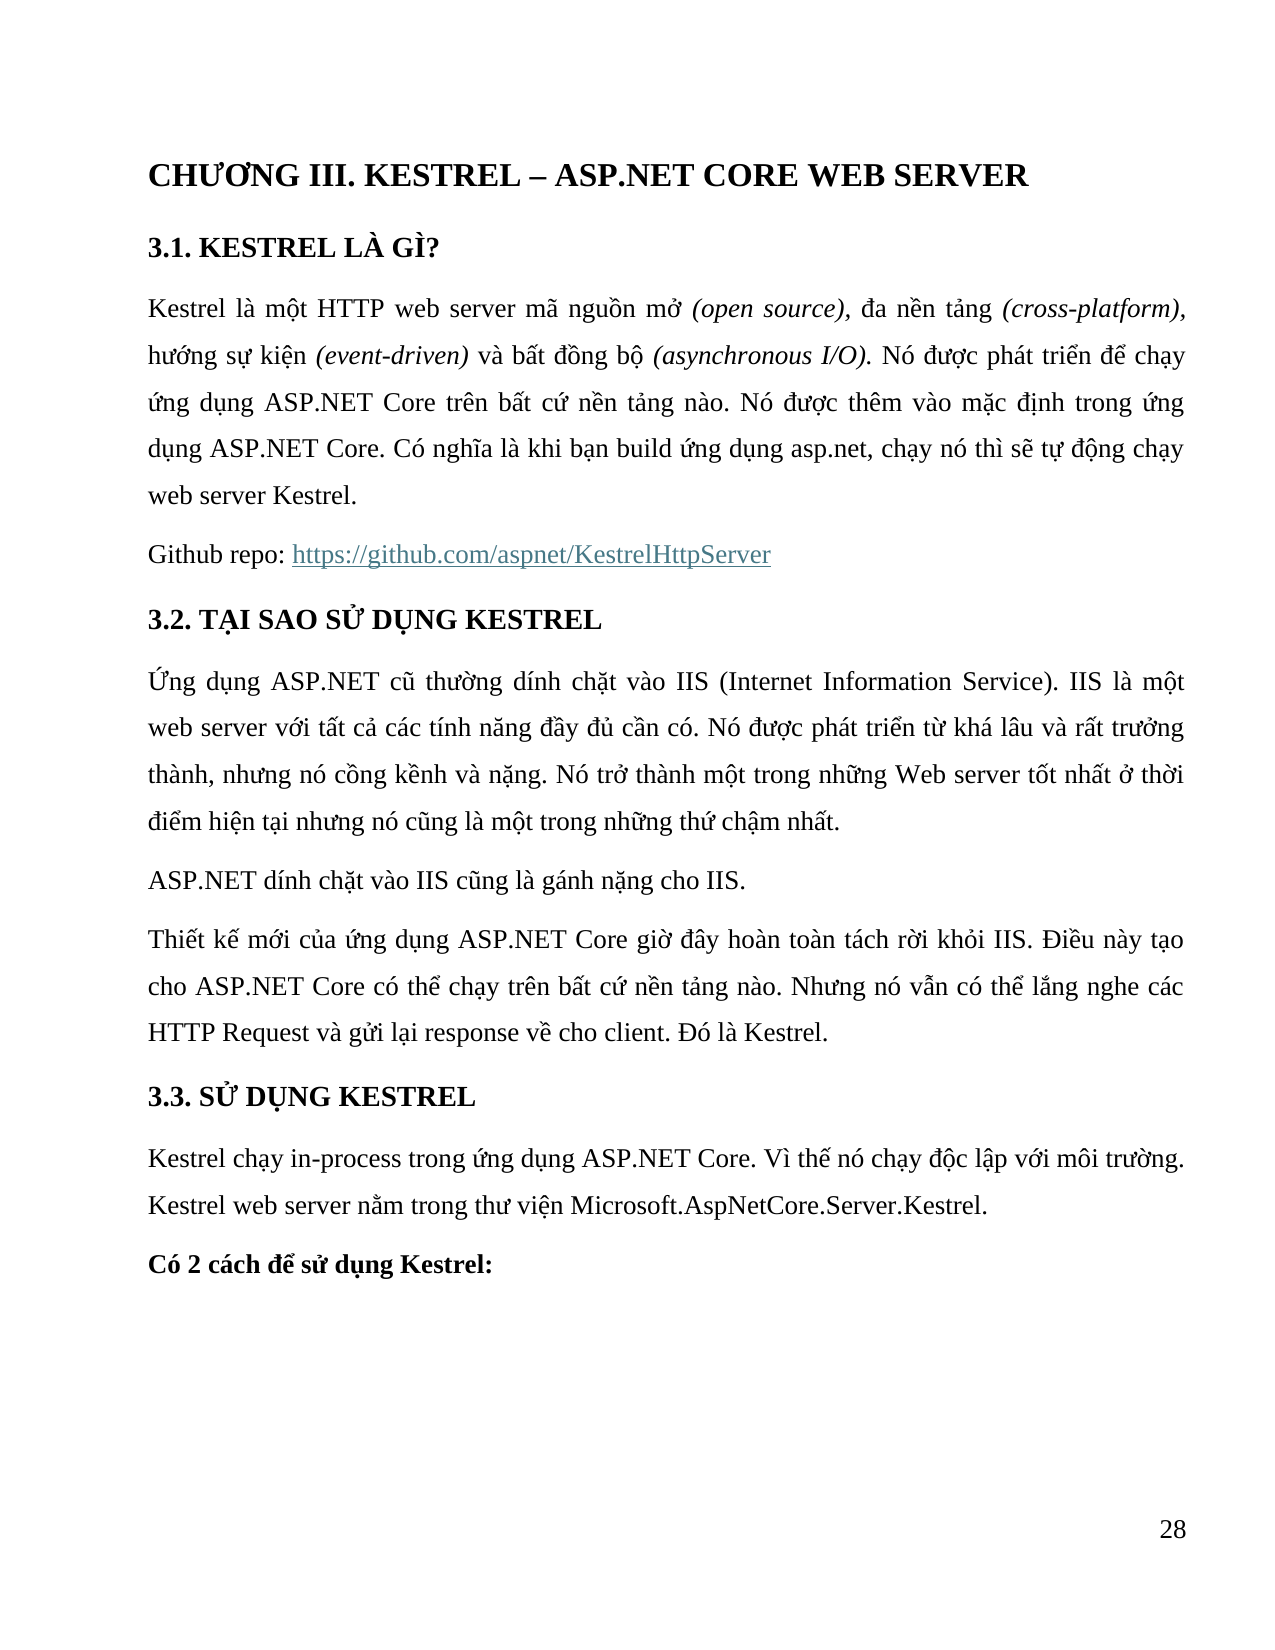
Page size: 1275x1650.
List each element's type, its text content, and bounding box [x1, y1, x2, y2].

text Kestrel chạy in-process trong ứng dụng ASP.NET Core. Vì thế nó chạy độc lập với môi trường. Kestrel web server nằm trong thư viện Microsoft.AspNetCore.Server.Kestrel. [148, 1142, 1186, 1220]
subtitle 3.2. Tại sao sử dụng Kestrel [148, 602, 1186, 635]
text Thiết kế mới của ứng dụng ASP.NET Core giờ đây hoàn toàn tách rời khỏi IIS. Điều này tạo cho ASP.NET Core có thể chạy trên bất cứ nền tảng nào. Nhưng nó vẫn có thể lắng nghe các HTTP Request và gửi lại response về cho client. Đó là Kestrel. [148, 923, 1186, 1047]
text Github repo: https://github.com/aspnet/KestrelHttpServer [148, 538, 1186, 569]
text Có 2 cách để sử dụng Kestrel: [148, 1248, 1186, 1279]
subtitle 3.1. Kestrel là gì? [148, 230, 1186, 263]
text Kestrel là một HTTP web server mã nguồn mở (open source), đa nền tảng (cross-platform), hướng sự kiện (event-driven) và bất đồng bộ (asynchronous I/O). Nó được phát triển để chạy ứng dụng ASP.NET Core trên bất cứ nền tảng nào. Nó được thêm vào mặc định trong ứng dụng ASP.NET Core. Có nghĩa là khi bạn build ứng dụng asp.net, chạy nó thì sẽ tự động chạy web server Kestrel. [148, 293, 1186, 510]
subtitle 3.3. Sử dụng Kestrel [148, 1079, 1186, 1113]
text ASP.NET dính chặt vào IIS cũng là gánh nặng cho IIS. [148, 864, 1186, 895]
subtitle Chương III. Kestrel – ASP.NET Core Web Server [148, 156, 1186, 194]
text Ứng dụng ASP.NET cũ thường dính chặt vào IIS (Internet Information Service). IIS là một web server với tất cả các tính năng đầy đủ cần có. Nó được phát triển từ khá lâu và rất trưởng thành, nhưng nó cồng kềnh và nặng. Nó trở thành một trong những Web server tốt nhất ở thời điểm hiện tại nhưng nó cũng là một trong những thứ chậm nhất. [148, 664, 1186, 836]
